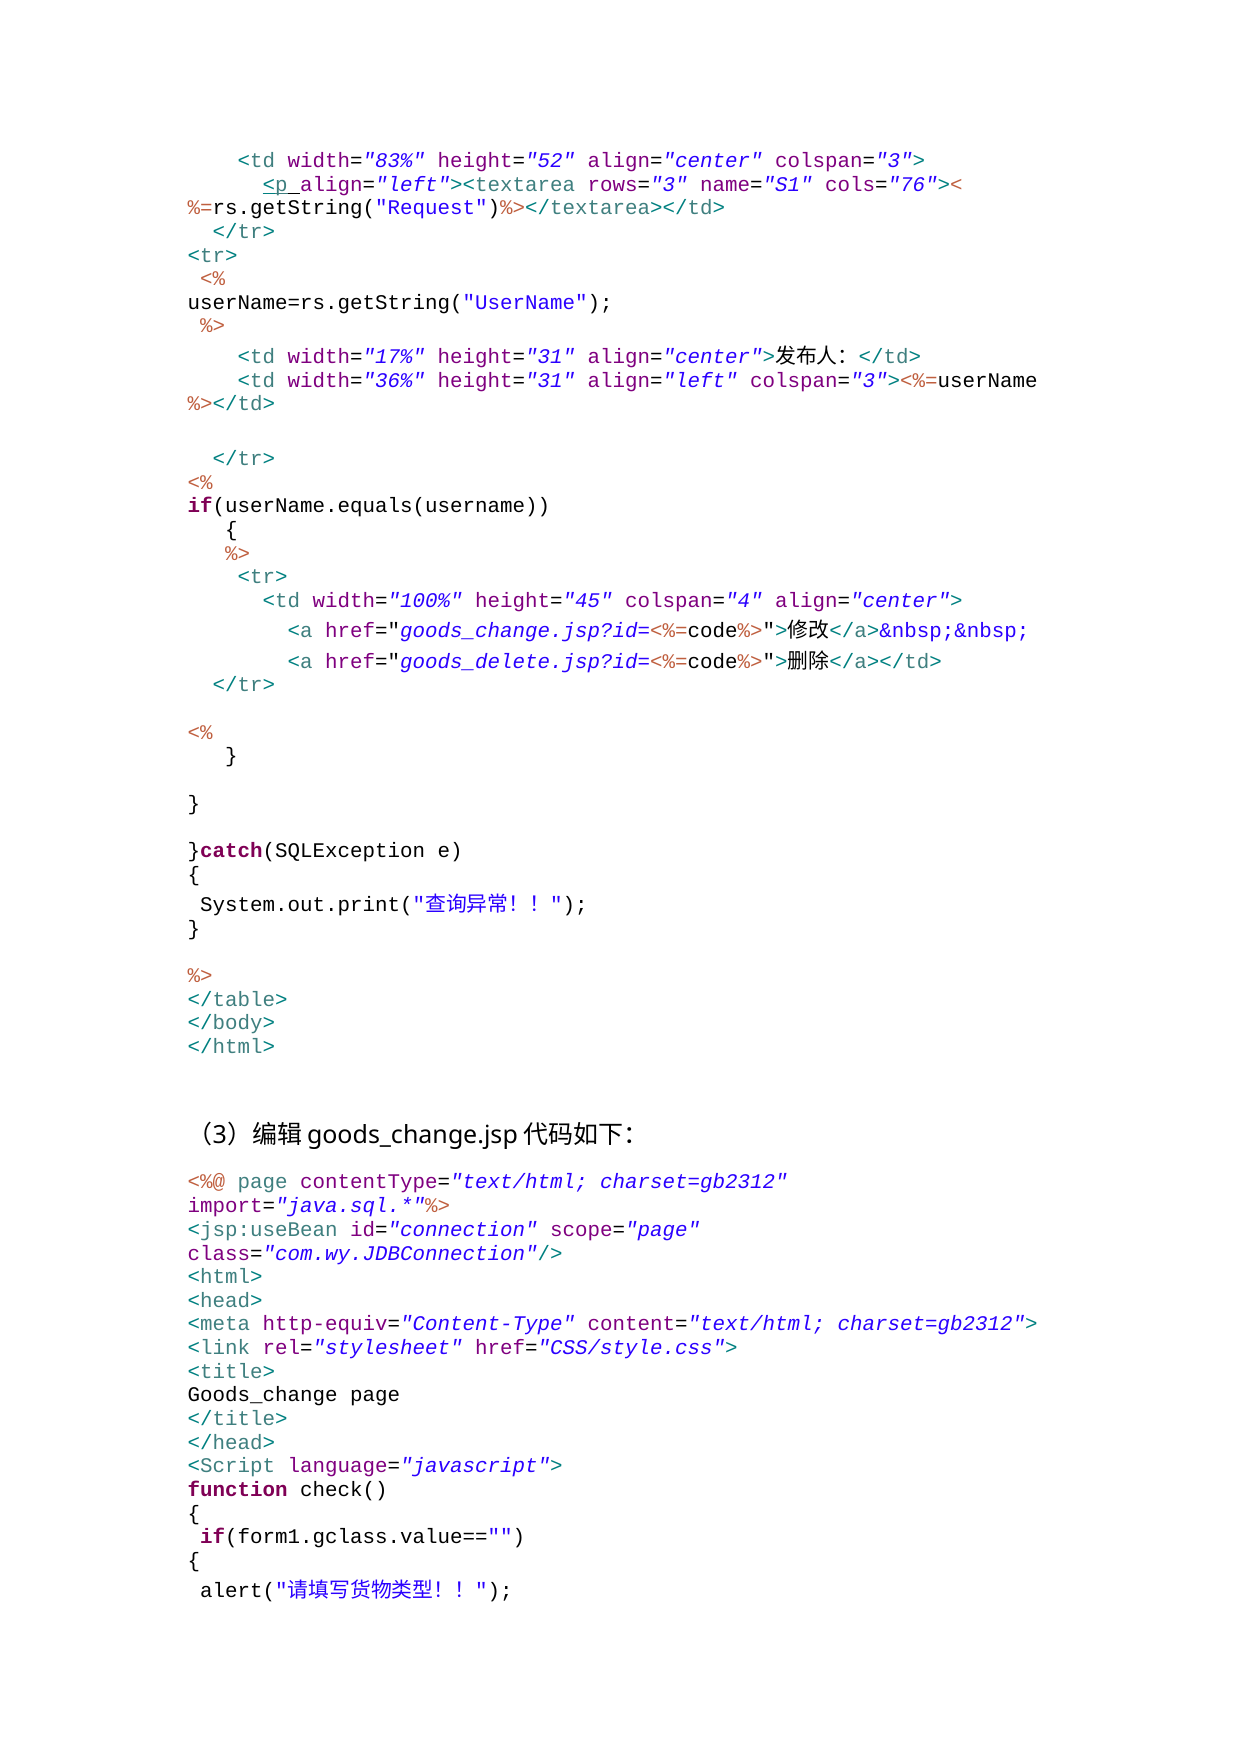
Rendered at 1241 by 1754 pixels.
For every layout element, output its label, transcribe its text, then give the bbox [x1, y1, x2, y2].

text alert("请填写货物类型！！"); [187, 1573, 1053, 1604]
text <head> [187, 1290, 1053, 1313]
text Goods_change page [187, 1384, 1053, 1408]
text <title> [187, 1361, 1053, 1384]
text <tr> [187, 566, 1053, 590]
text </tr> [187, 674, 1053, 698]
text %> [187, 316, 1053, 339]
text </head> [187, 1432, 1053, 1455]
text function check() [187, 1479, 1053, 1503]
text <td width="36%" height="31" align="left" colspan="3"><%=userName%></td> [187, 369, 1053, 417]
text </tr> [187, 221, 1053, 244]
text </body> [187, 1012, 1053, 1036]
text （3）编辑goods_change.jsp代码如下： [187, 1114, 1053, 1151]
text <p align="left"><textarea rows="3" name="S1" cols="76"><%=rs.getString("Request")%></textarea></td> [187, 174, 1053, 221]
text </tr> [187, 448, 1053, 472]
text { [187, 864, 1053, 887]
text </html> [187, 1036, 1053, 1059]
text }catch(SQLException e) [187, 840, 1053, 864]
text <a href="goods_delete.jsp?id=<%=code%>">删除</a></td> [187, 644, 1053, 674]
text if(userName.equals(username)) [187, 495, 1053, 519]
text </table> [187, 989, 1053, 1012]
text { [187, 519, 1053, 543]
text <td width="83%" height="52" align="center" colspan="3"> [187, 150, 1053, 174]
text <a href="goods_change.jsp?id=<%=code%>">修改</a>&nbsp;&nbsp; [187, 614, 1053, 644]
text <Script language="javascript"> [187, 1455, 1053, 1479]
text <tr> [187, 244, 1053, 268]
text %> [187, 965, 1053, 989]
text <% [187, 268, 1053, 292]
text } [187, 918, 1053, 941]
text System.out.print("查询异常！！"); [187, 887, 1053, 918]
text <html> [187, 1266, 1053, 1290]
text <%@ page contentType="text/html; charset=gb2312" import="java.sql.*"%> [187, 1172, 1053, 1219]
text <link rel="stylesheet" href="CSS/style.css"> [187, 1337, 1053, 1361]
text { [187, 1550, 1053, 1573]
text <meta http-equiv="Content-Type" content="text/html; charset=gb2312"> [187, 1313, 1053, 1337]
text userName=rs.getString("UserName"); [187, 292, 1053, 316]
text </title> [187, 1408, 1053, 1432]
text if(form1.gclass.value=="") [187, 1526, 1053, 1550]
text <% [187, 722, 1053, 745]
text <jsp:useBean id="connection" scope="page" class="com.wy.JDBConnection"/> [187, 1219, 1053, 1266]
text <td width="100%" height="45" colspan="4" align="center"> [187, 590, 1053, 614]
text } [187, 745, 1053, 769]
text { [187, 1503, 1053, 1526]
text <% [187, 472, 1053, 495]
text } [187, 793, 1053, 816]
text <td width="17%" height="31" align="center">发布人：</td> [187, 339, 1053, 369]
text %> [187, 543, 1053, 566]
